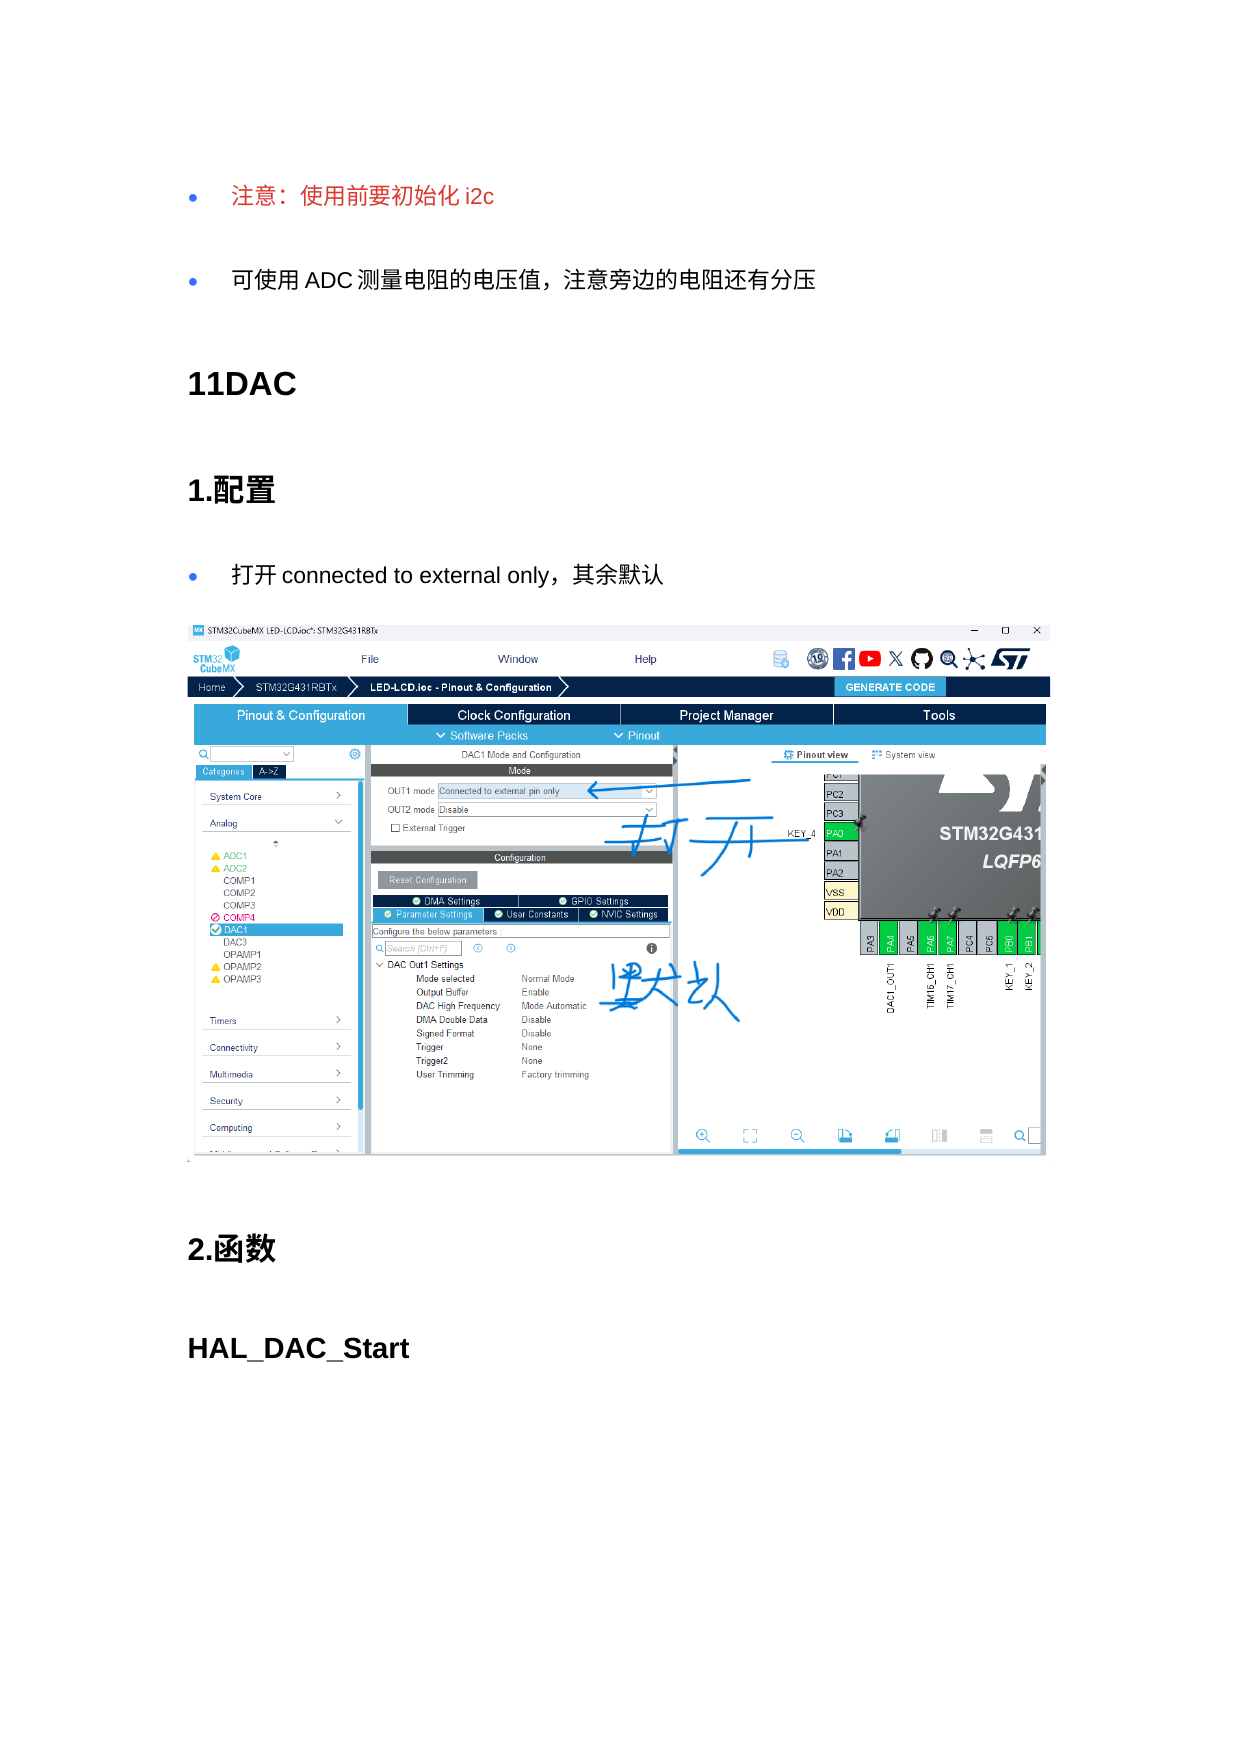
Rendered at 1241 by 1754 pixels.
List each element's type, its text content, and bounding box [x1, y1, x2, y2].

text 11DAC [187, 351, 1053, 416]
list 注意：使用前要初始化i2c [187, 162, 1053, 227]
text 1.配置 [187, 455, 1053, 520]
text 2.函数 [187, 1214, 1053, 1279]
list 打开connected to external only，其余默认 [187, 541, 1053, 606]
list 可使用ADC测量电阻的电压值，注意旁边的电阻还有分压 [187, 246, 1053, 311]
text HAL_DAC_Start [187, 1315, 1053, 1380]
picture [187, 625, 1050, 1162]
